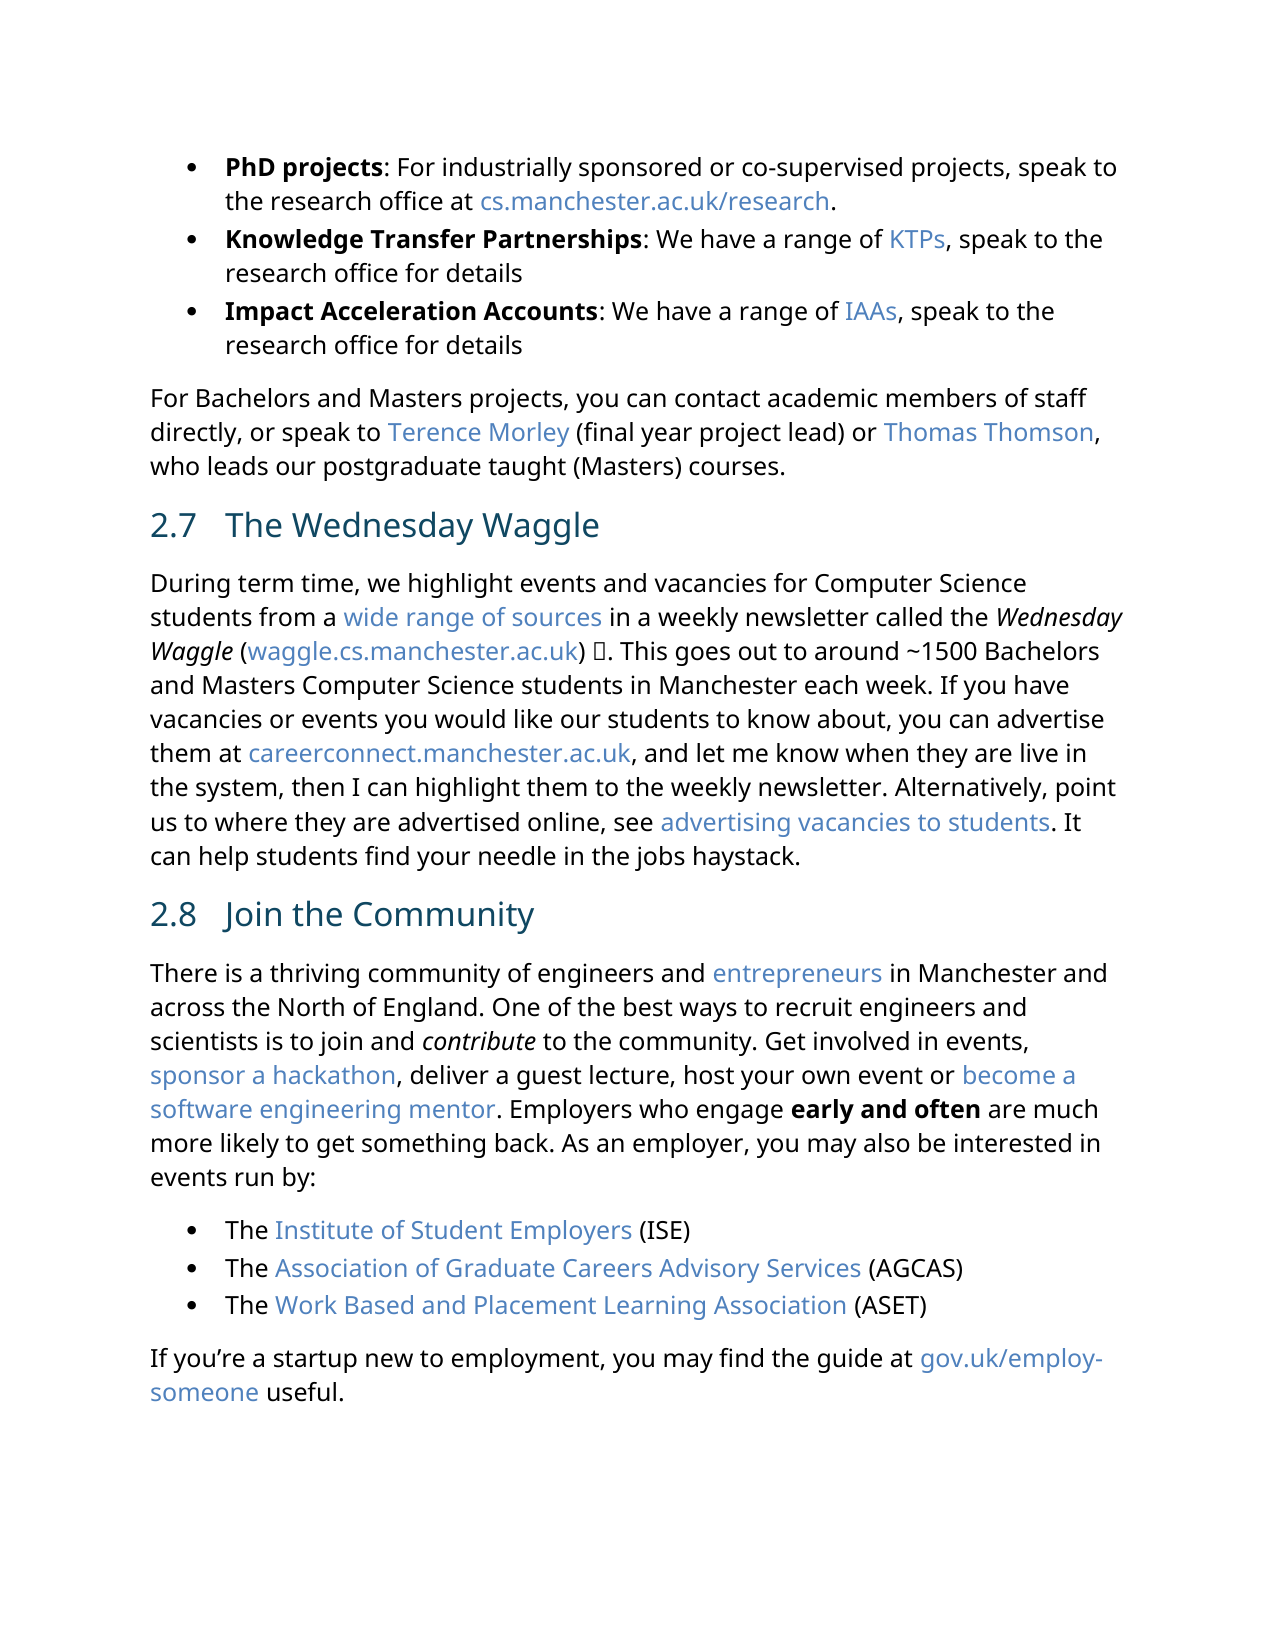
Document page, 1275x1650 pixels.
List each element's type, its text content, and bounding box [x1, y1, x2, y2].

list The Work Based and Placement Learning Association (ASET) [187, 1288, 1125, 1322]
text During term time, we highlight events and vacancies for Computer Science students from a wide range of sources in a weekly newsletter called the Wednesday Waggle (waggle.cs.manchester.ac.uk) 🐝. This goes out to around ~1500 Bachelors and Masters Computer Science students in Manchester each week. If you have vacancies or events you would like our students to know about, you can advertise them at careerconnect.manchester.ac.uk, and let me know when they are live in the system, then I can highlight them to the weekly newsletter. Alternatively, point us to where they are advertised online, see advertising vacancies to students. It can help students find your needle in the jobs haystack. [150, 566, 1125, 872]
list Knowledge Transfer Partnerships: We have a range of KTPs, speak to the research office for details [187, 222, 1125, 290]
subtitle 2.7 The Wednesday Waggle [150, 502, 1125, 547]
list Impact Acceleration Accounts: We have a range of IAAs, speak to the research office for details [187, 294, 1125, 362]
list The Institute of Student Employers (ISE) [187, 1212, 1125, 1246]
text If you’re a startup new to employment, you may find the guide at gov.uk/employ-someone useful. [150, 1341, 1125, 1409]
list PhD projects: For industrially sponsored or co-supervised projects, speak to the research office at cs.manchester.ac.uk/research. [187, 150, 1125, 218]
text There is a thriving community of engineers and entrepreneurs in Manchester and across the North of England. One of the best ways to recruit engineers and scientists is to join and contribute to the community. Get involved in events, sponsor a hackathon, deliver a guest lecture, host your own event or become a software engineering mentor. Employers who engage early and often are much more likely to get something back. As an employer, you may also be interested in events run by: [150, 955, 1125, 1194]
list The Association of Graduate Careers Advisory Services (AGCAS) [187, 1250, 1125, 1284]
subtitle 2.8 Join the Community [150, 891, 1125, 936]
text For Bachelors and Masters projects, you can contact academic members of staff directly, or speak to Terence Morley (final year project lead) or Thomas Thomson, who leads our postgraduate taught (Masters) courses. [150, 381, 1125, 483]
